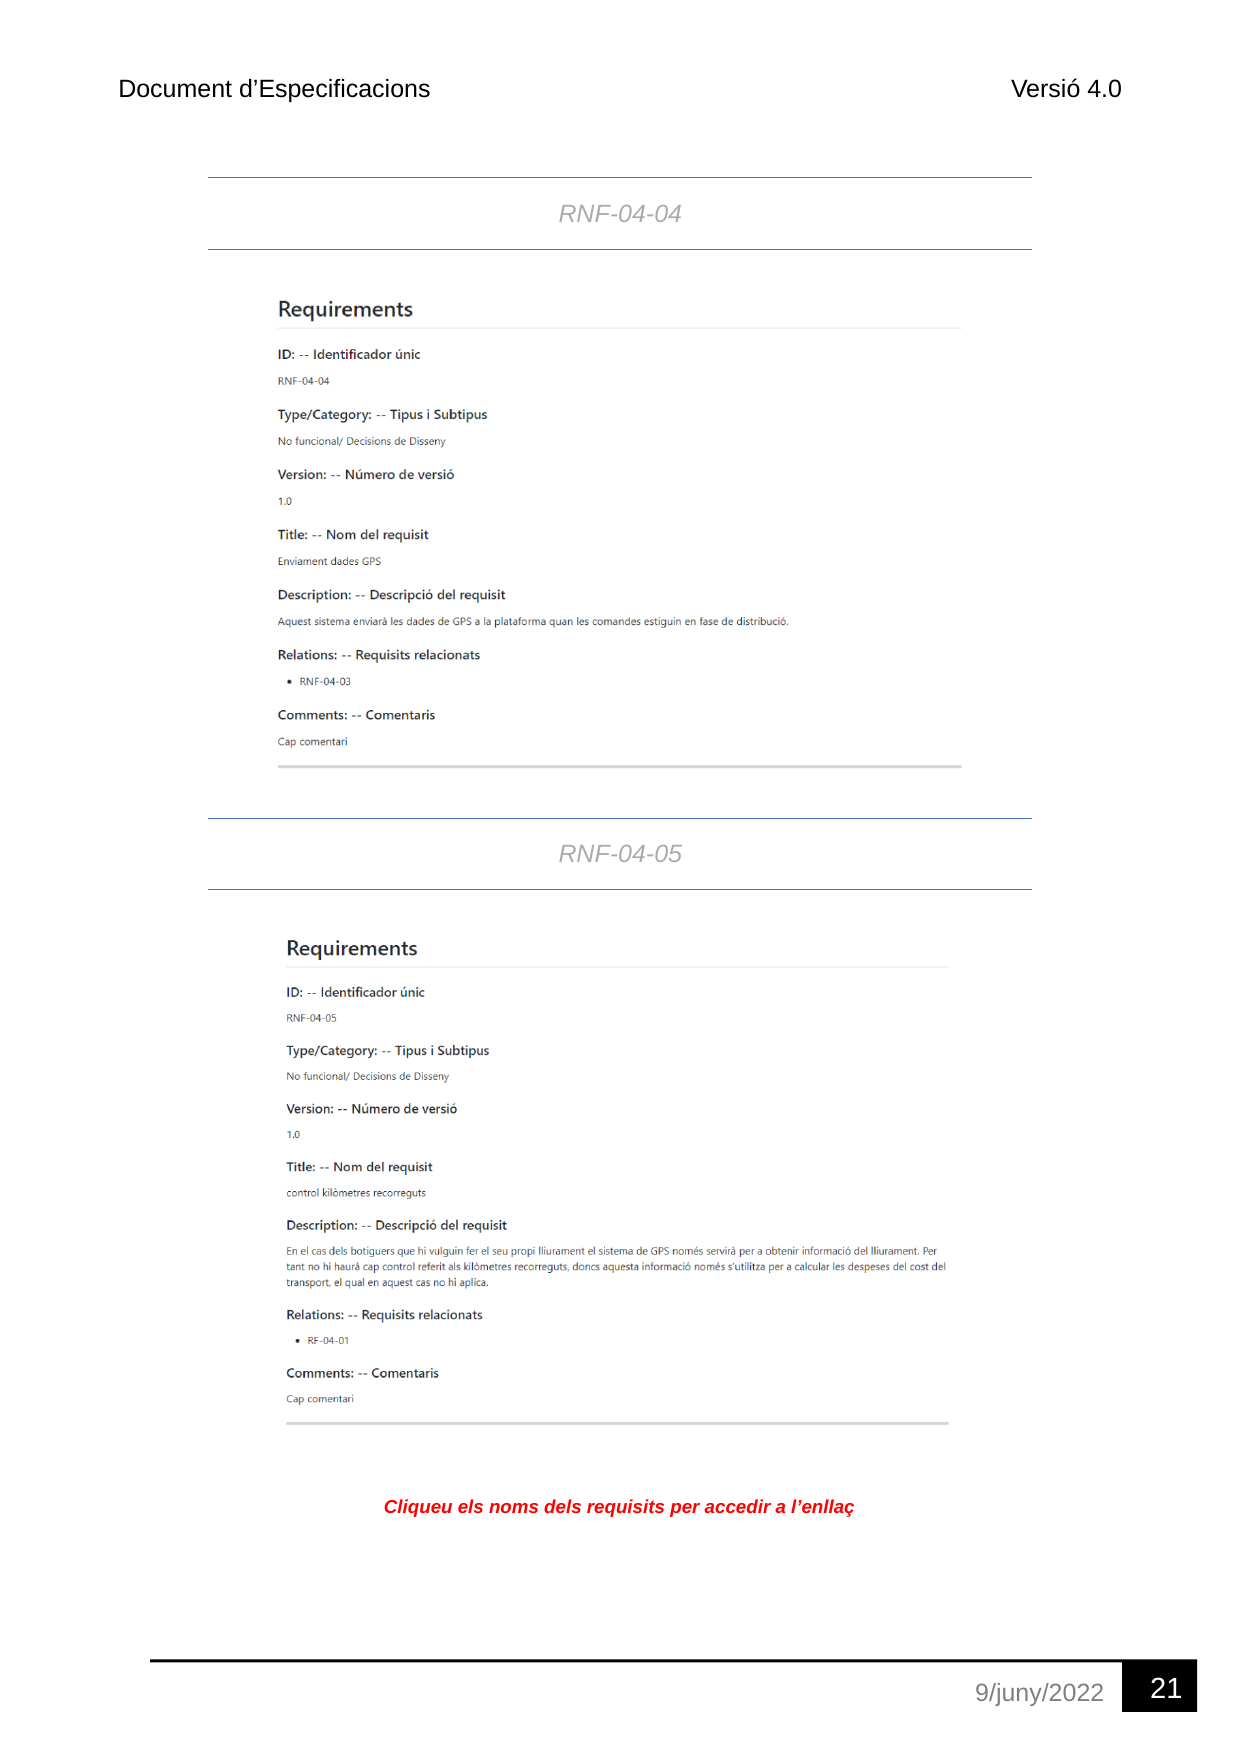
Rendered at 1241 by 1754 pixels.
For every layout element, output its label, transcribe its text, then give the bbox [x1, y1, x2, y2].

text RNF-04-04 [208, 178, 1032, 249]
picture [268, 287, 972, 780]
text Cliqueu els noms dels requisits per accedir a l’enllaç [118, 1496, 1122, 1517]
text RNF-04-05 [208, 819, 1032, 889]
picture [273, 927, 968, 1438]
